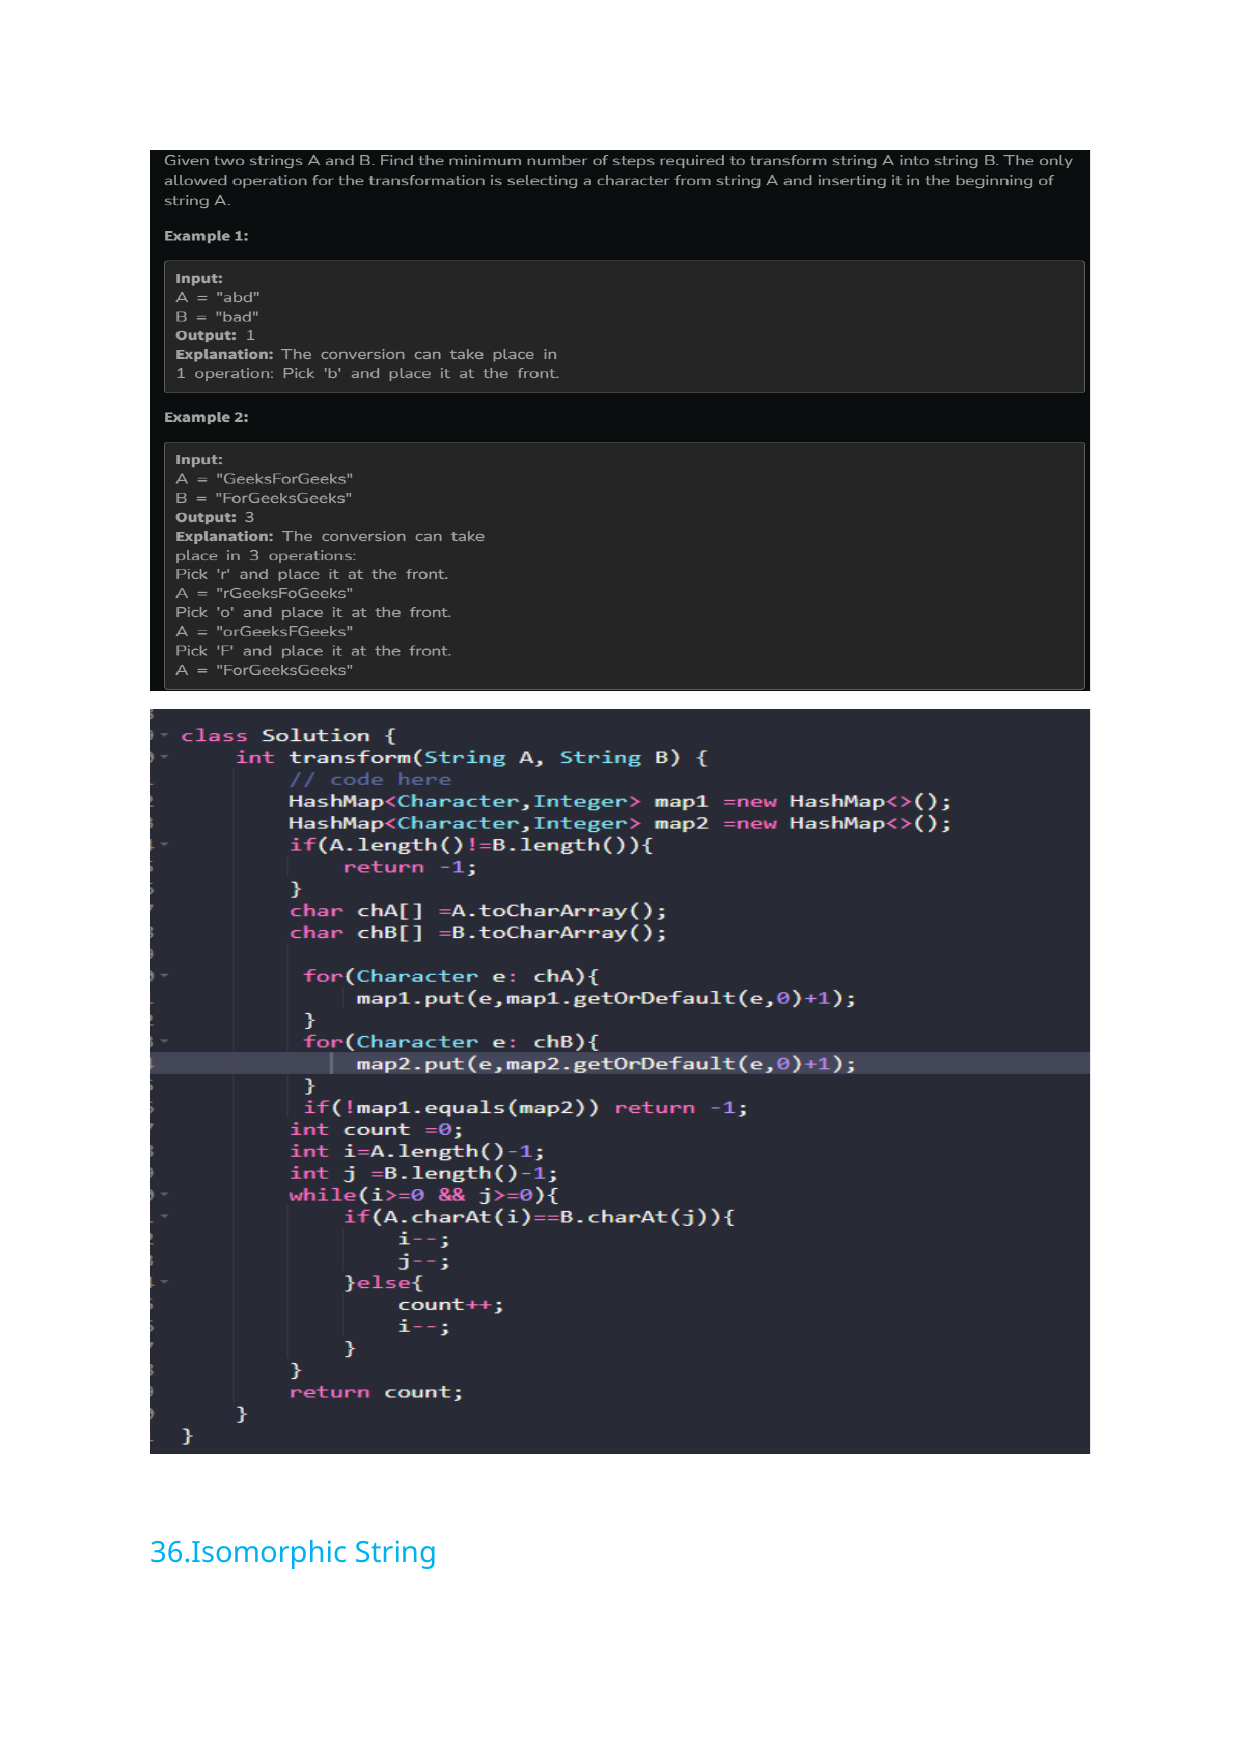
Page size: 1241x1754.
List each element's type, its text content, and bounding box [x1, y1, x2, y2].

picture [150, 150, 1091, 691]
text 36.Isomorphic String [150, 1532, 1090, 1571]
picture [150, 709, 1091, 1454]
